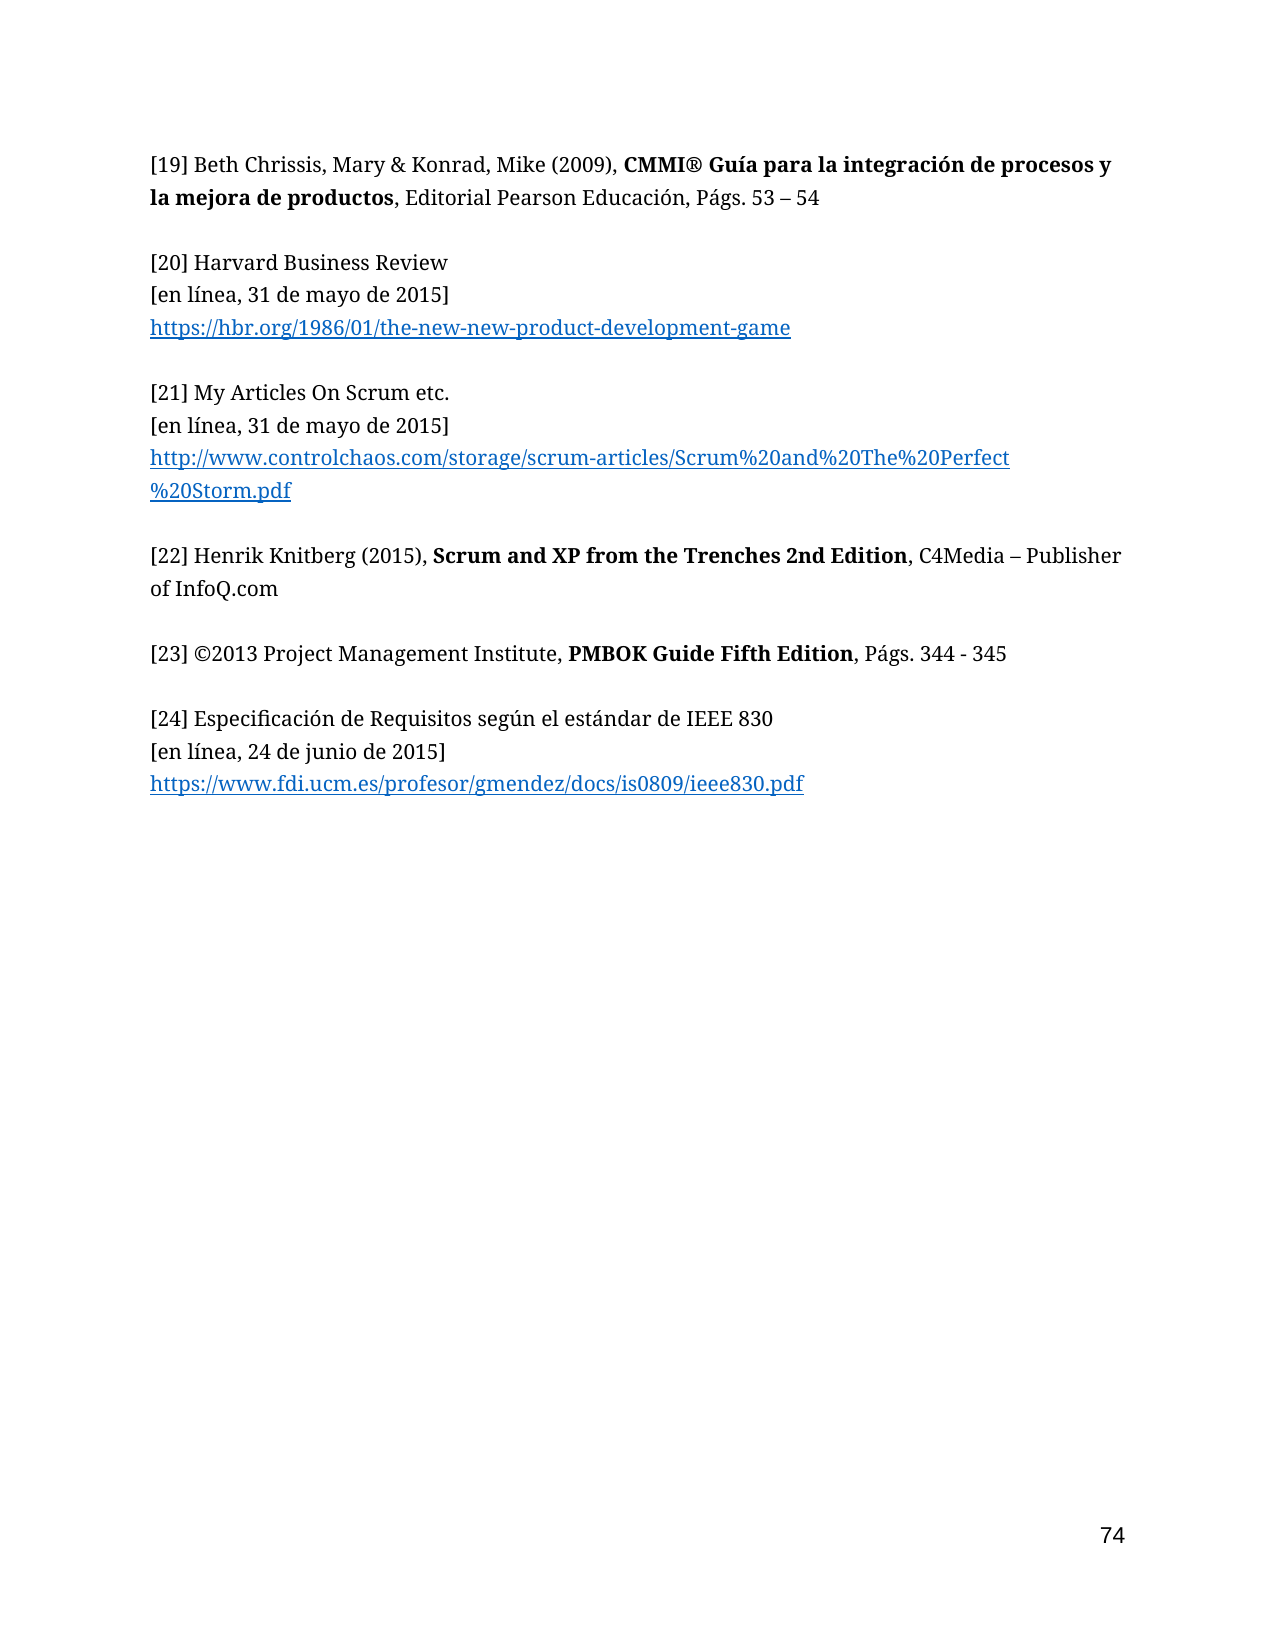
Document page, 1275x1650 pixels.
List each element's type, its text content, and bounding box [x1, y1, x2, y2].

text http://www.controlchaos.com/storage/scrum-articles/Scrum%20and%20The%20Perfect%20Storm.pdf [150, 443, 1125, 504]
text [24] Especificación de Requisitos según el estándar de IEEE 830 [150, 704, 1125, 733]
text [21] My Articles On Scrum etc. [150, 378, 1125, 407]
text [20] Harvard Business Review [150, 248, 1125, 276]
text [en línea, 24 de junio de 2015] [150, 737, 1125, 765]
text [19] Beth Chrissis, Mary & Konrad, Mike (2009), CMMI® Guía para la integración de procesos y la mejora de productos, Editorial Pearson Educación, Págs. 53 – 54 [150, 150, 1125, 211]
text [23] ©2013 Project Management Institute, PMBOK Guide Fifth Edition, Págs. 344 - 345 [150, 639, 1125, 667]
text [en línea, 31 de mayo de 2015] [150, 280, 1125, 309]
text https://www.fdi.ucm.es/profesor/gmendez/docs/is0809/ieee830.pdf [150, 769, 1125, 798]
text [22] Henrik Knitberg (2015), Scrum and XP from the Trenches 2nd Edition, C4Media – Publisher of InfoQ.com [150, 541, 1125, 602]
text [en línea, 31 de mayo de 2015] [150, 411, 1125, 439]
text https://hbr.org/1986/01/the-new-new-product-development-game [150, 313, 1125, 341]
